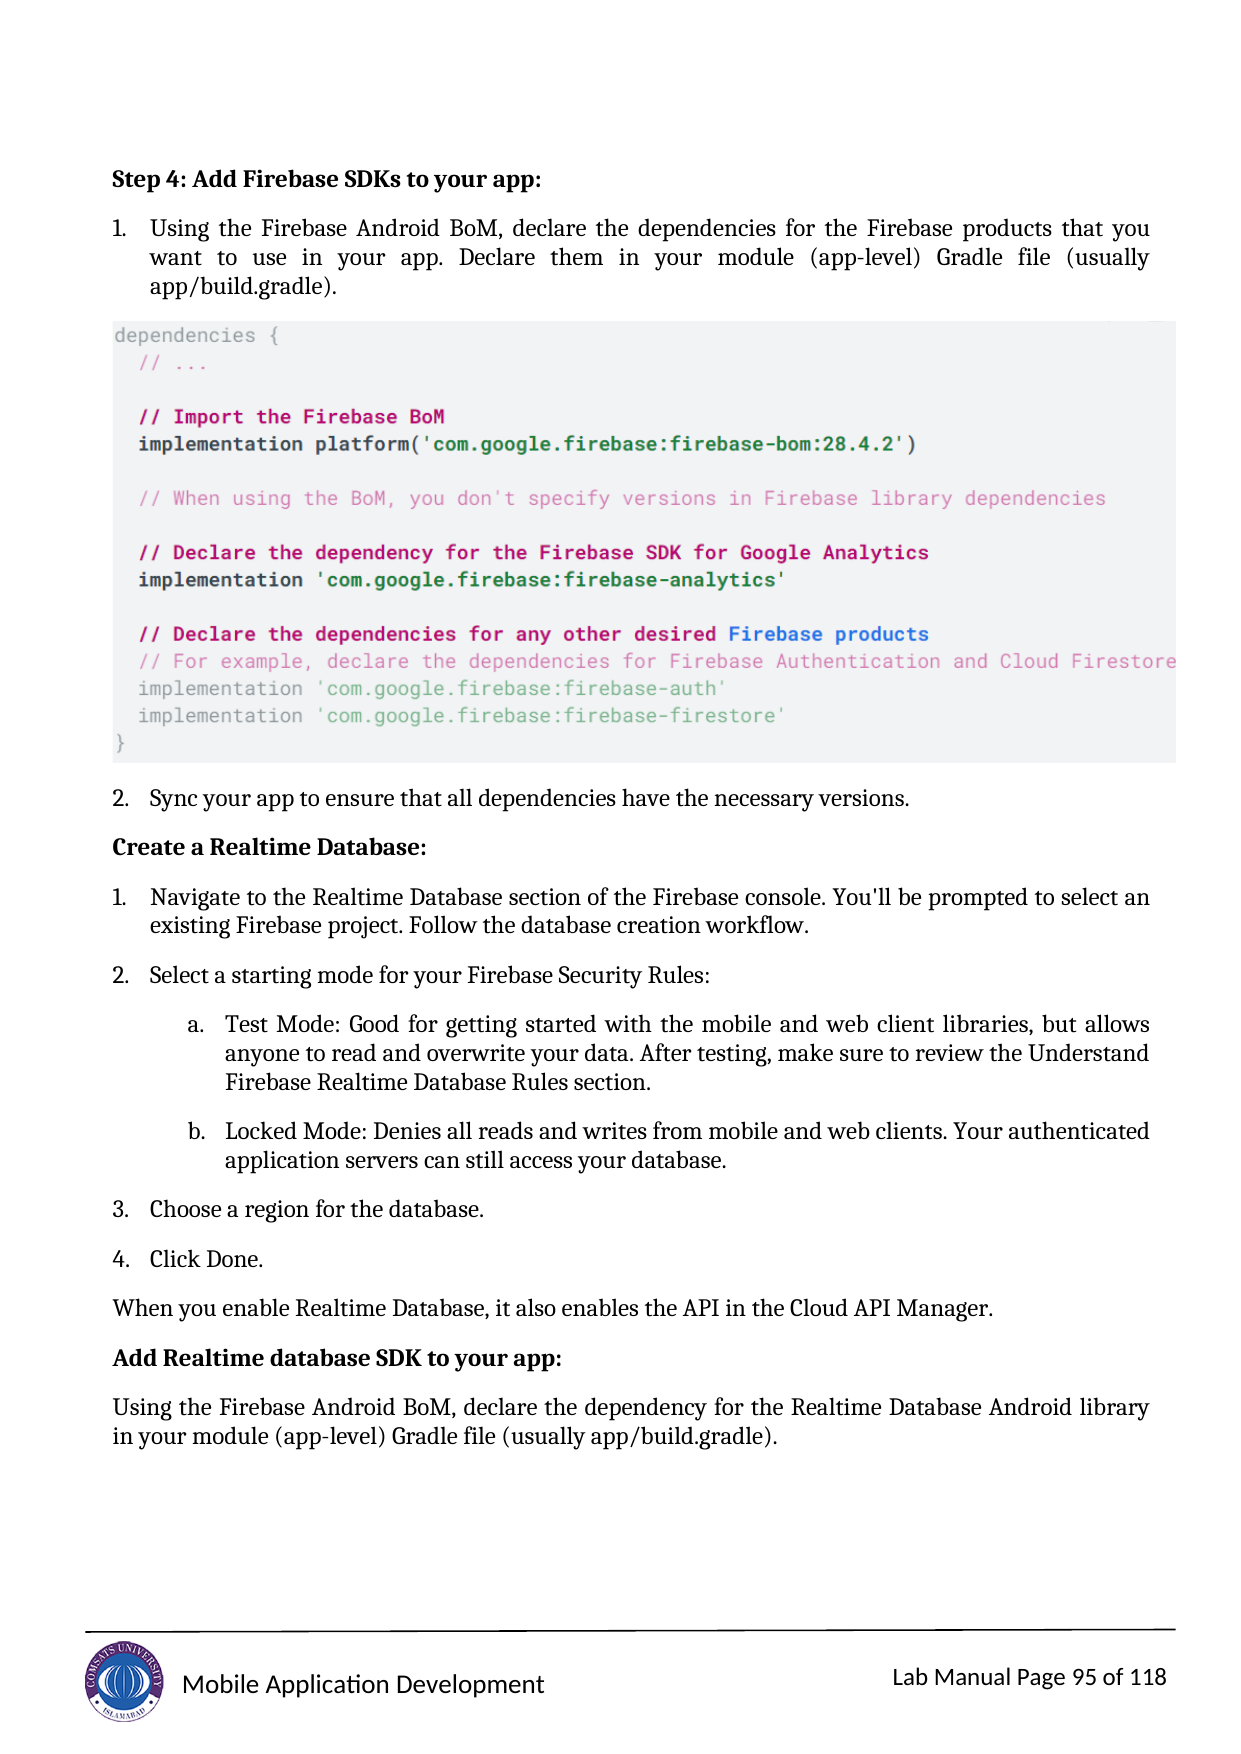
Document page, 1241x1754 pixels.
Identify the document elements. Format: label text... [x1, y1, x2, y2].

list Click Done. [112, 1245, 1152, 1273]
list Locked Mode: Denies all reads and writes from mobile and web clients. Your authenticated application servers can still access your database. [187, 1117, 1152, 1174]
picture [112, 321, 1176, 763]
list Using the Firebase Android BoM, declare the dependencies for the Firebase products that you want to use in your app. Declare them in your module (app-level) Gradle file (usually app/build.gradle). [112, 214, 1152, 300]
picture [85, 1641, 165, 1722]
subtitle Create a Realtime Database: [112, 833, 1240, 862]
subtitle Add Realtime database SDK to your app: [112, 1344, 1240, 1372]
list Choose a region for the database. [112, 1195, 1152, 1224]
text Using the Firebase Android BoM, declare the dependency for the Realtime Database Android library in your module (app-level) Gradle file (usually app/build.gradle). [112, 1393, 1152, 1451]
subtitle Step 4: Add Firebase SDKs to your app: [112, 164, 1240, 193]
list Test Mode: Good for getting started with the mobile and web client libraries, but allows anyone to read and overwrite your data. After testing, make sure to review the Understand Firebase Realtime Database Rules section. [187, 1010, 1152, 1096]
list Navigate to the Realtime Database section of the Firebase console. You'll be prompted to select an existing Firebase project. Follow the database creation workflow. [112, 882, 1152, 940]
list Select a starting mode for your Firebase Security Rules: [112, 961, 1152, 989]
list Sync your app to ensure that all dependencies have the necessary versions. [112, 783, 1152, 812]
text When you enable Realtime Database, it also enables the API in the Cloud API Manager. [112, 1294, 1152, 1323]
